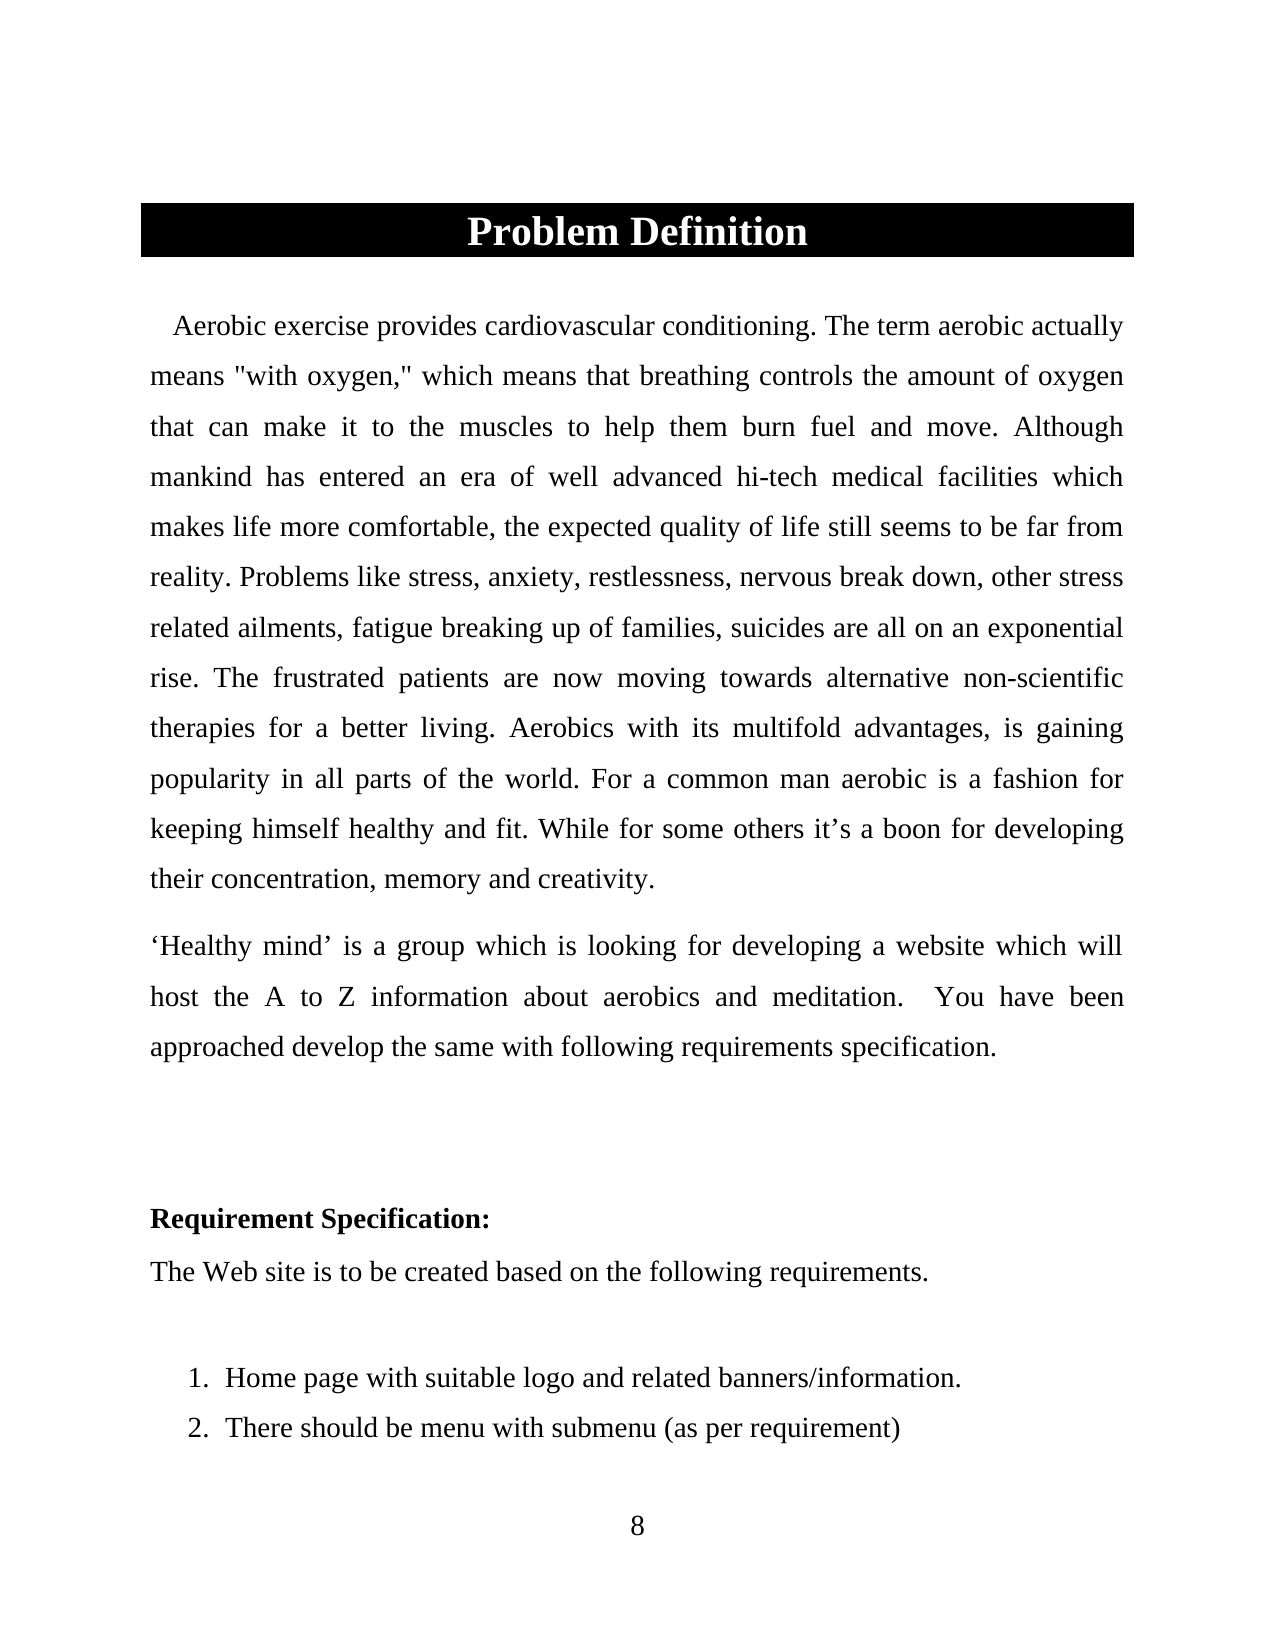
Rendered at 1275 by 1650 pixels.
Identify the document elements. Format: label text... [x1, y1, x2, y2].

list There should be menu with submenu (as per requirement) [187, 1410, 1125, 1444]
text The Web site is to be created based on the following requirements. [150, 1254, 1125, 1288]
text ‘Healthy mind’ is a group which is looking for developing a website which will host the A to Z information about aerobics and meditation. You have been approached develop the same with following requirements specification. [150, 928, 1125, 1063]
list Home page with suitable logo and related banners/information. [187, 1360, 1125, 1394]
text Requirement Specification: [150, 1202, 1125, 1235]
subtitle Problem Definition [142, 204, 1133, 256]
text Aerobic exercise provides cardiovascular conditioning. The term aerobic actually means "with oxygen," which means that breathing controls the amount of oxygen that can make it to the muscles to help them burn fuel and move. Although mankind has entered an era of well advanced hi-tech medical facilities which makes life more comfortable, the expected quality of life still seems to be far from reality. Problems like stress, anxiety, restlessness, nervous break down, other stress related ailments, fatigue breaking up of families, suicides are all on an exponential rise. The frustrated patients are now moving towards alternative non-scientific therapies for a better living. Aerobics with its multifold advantages, is gaining popularity in all parts of the world. For a common man aerobic is a fashion for keeping himself healthy and fit. While for some others it’s a boon for developing their concentration, memory and creativity. [150, 308, 1125, 895]
